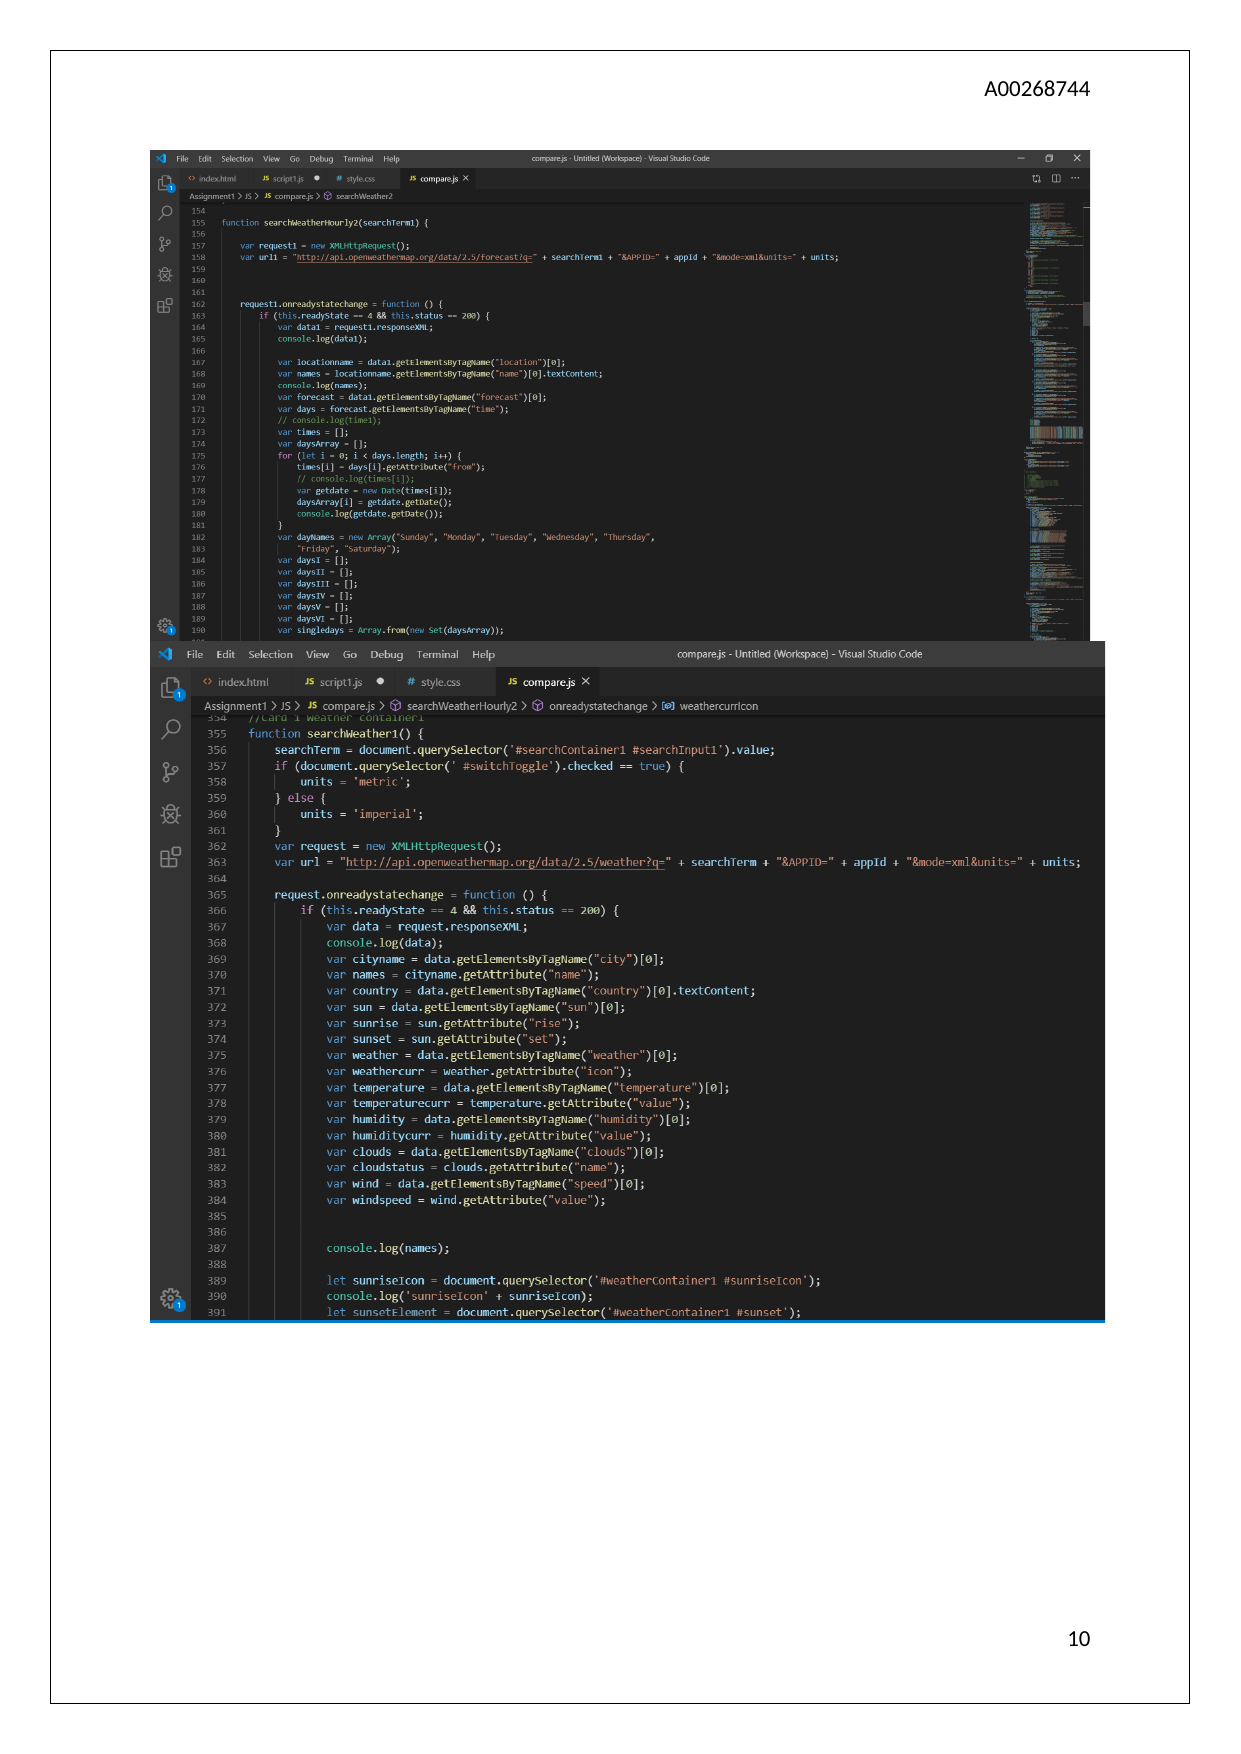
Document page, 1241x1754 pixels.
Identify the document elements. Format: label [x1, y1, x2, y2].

picture [150, 150, 1105, 1323]
